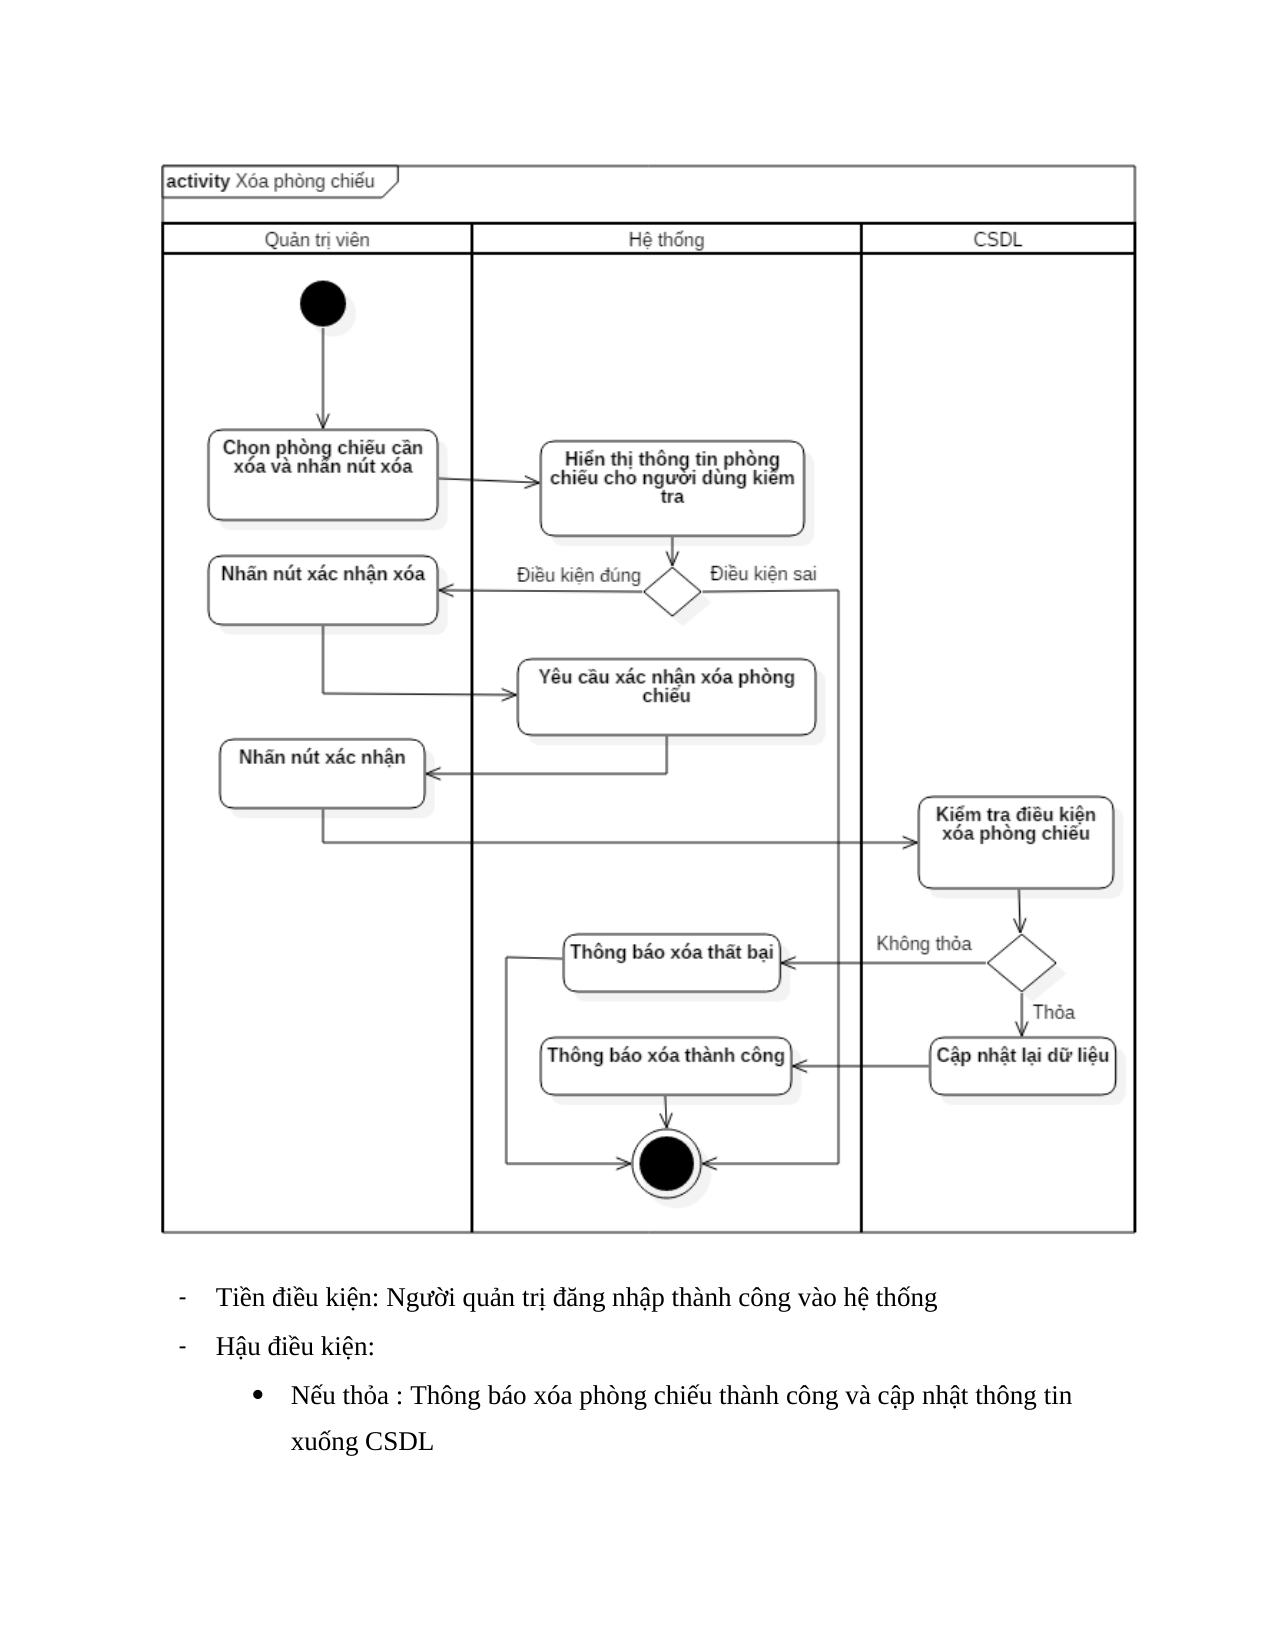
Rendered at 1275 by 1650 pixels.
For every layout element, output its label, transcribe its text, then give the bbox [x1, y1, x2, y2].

list Hậu điều kiện: [178, 1329, 1106, 1362]
list Tiền điều kiện: Người quản trị đăng nhập thành công vào hệ thống [178, 1280, 1106, 1313]
list Nếu thỏa : Thông báo xóa phòng chiếu thành công và cập nhật thông tin xuống CSDL [253, 1379, 1106, 1457]
picture [150, 150, 1158, 1247]
